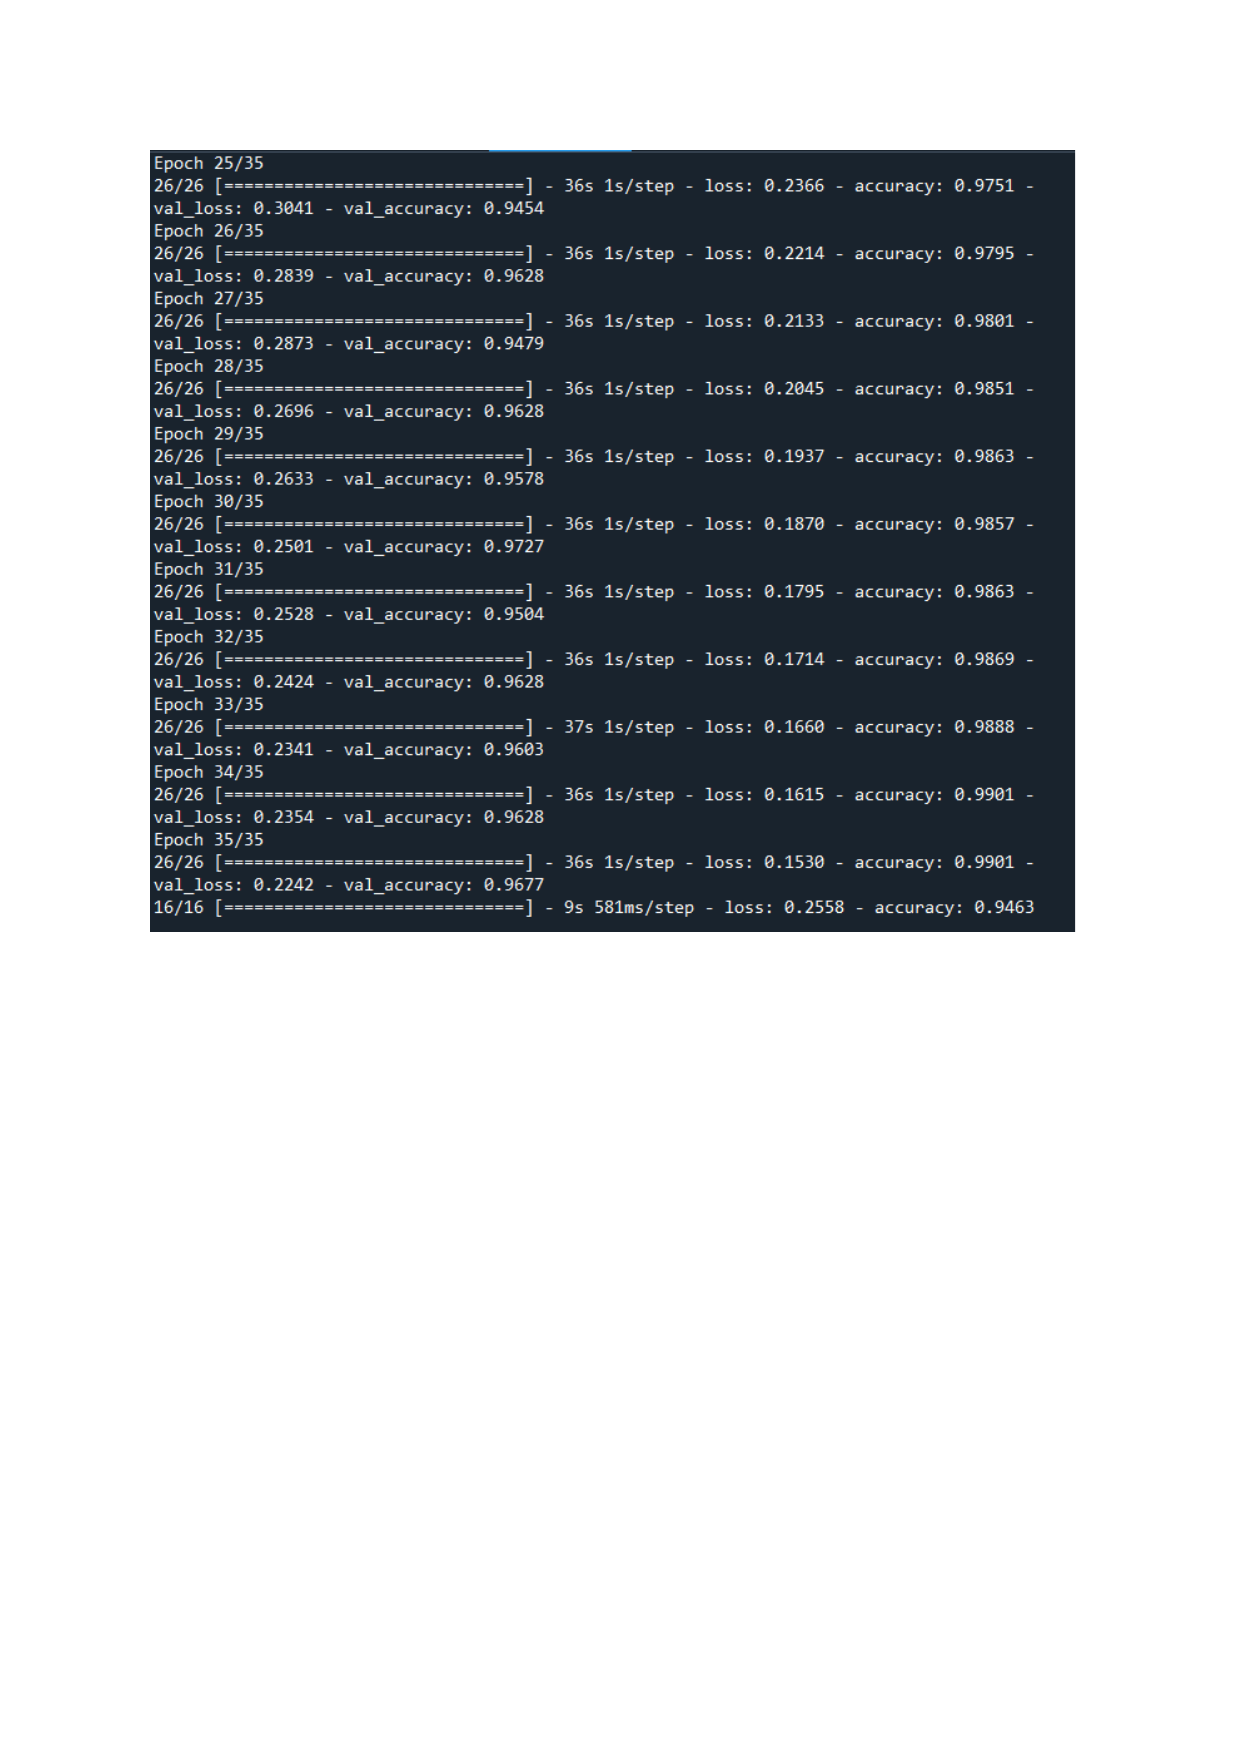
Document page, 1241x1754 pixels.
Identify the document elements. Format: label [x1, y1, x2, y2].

picture [150, 150, 1075, 932]
